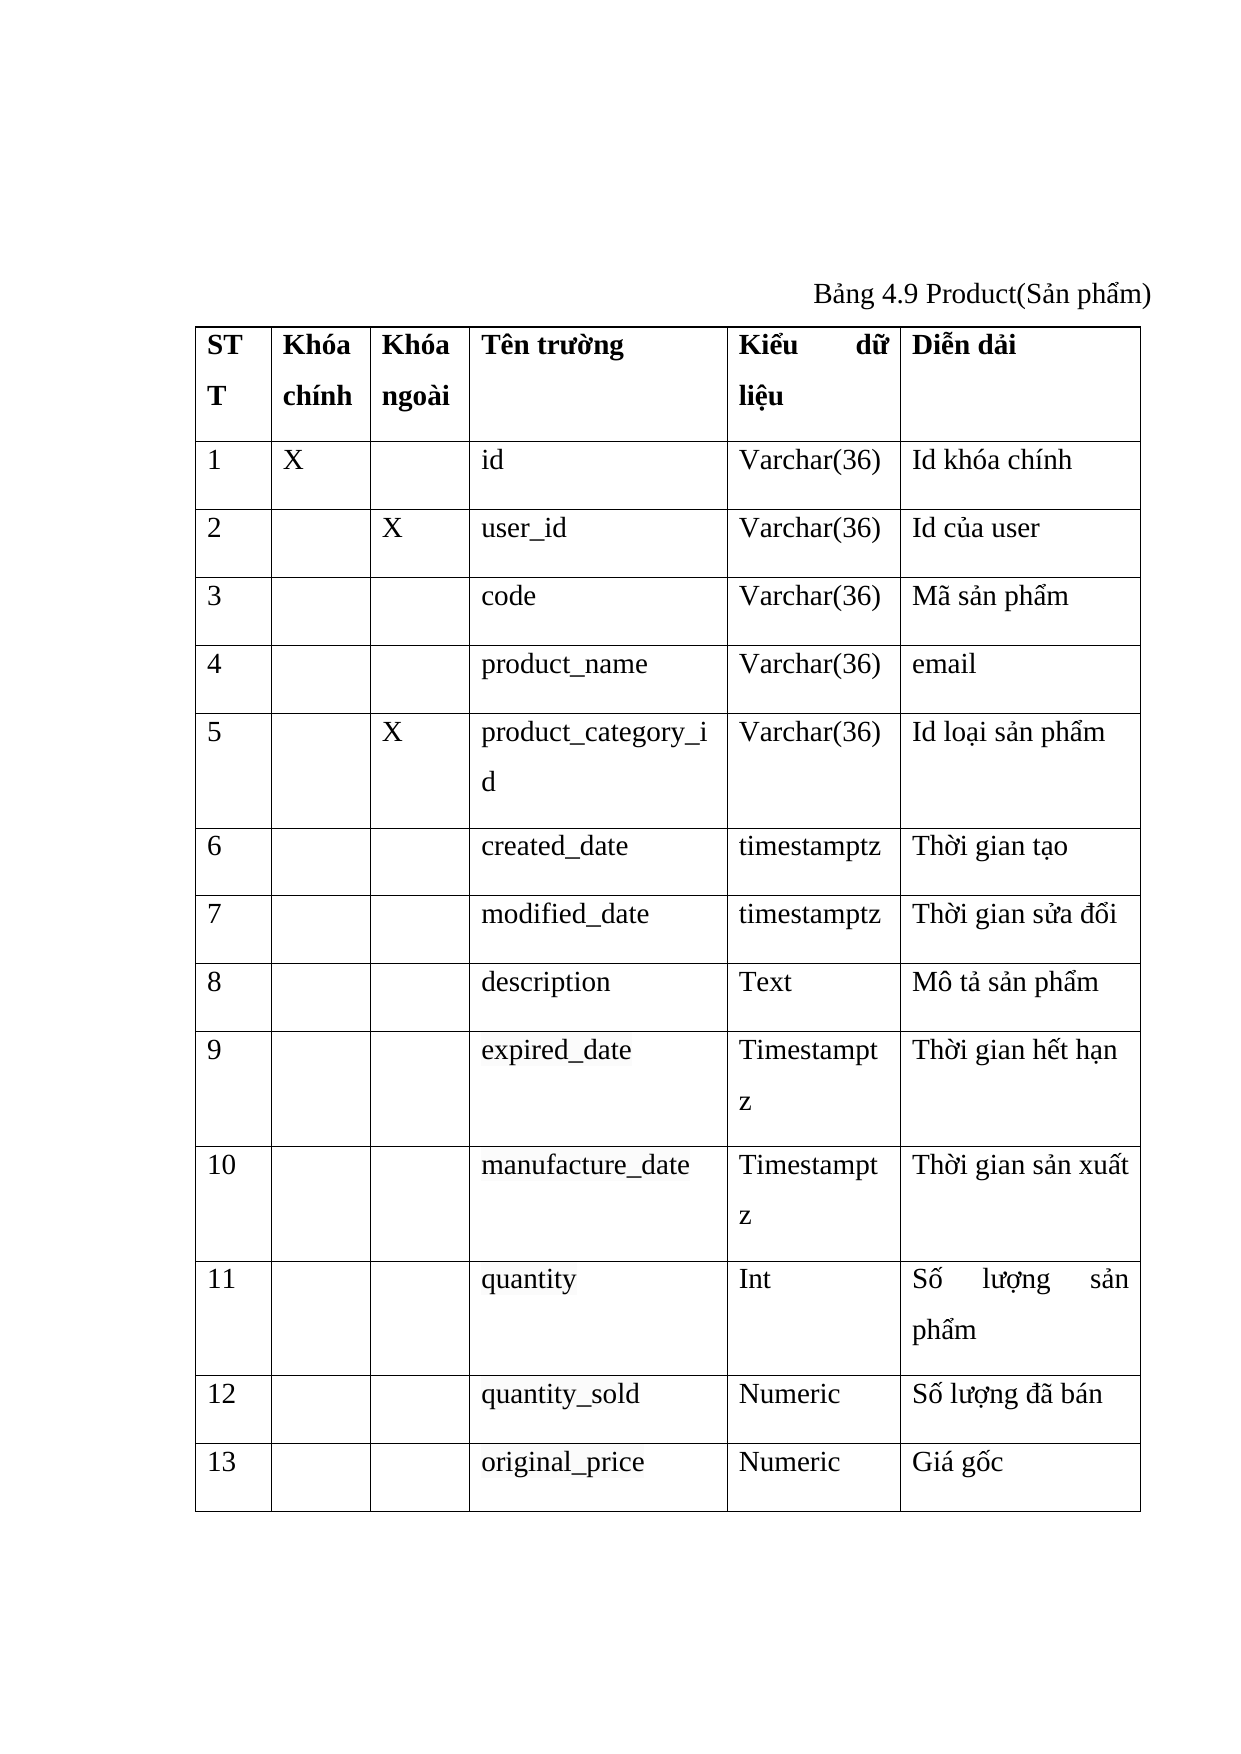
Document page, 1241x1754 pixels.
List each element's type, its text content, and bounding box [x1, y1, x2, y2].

table_cell 12 [196, 1376, 271, 1443]
table_cell quantity_sold [470, 1376, 727, 1443]
table_cell Giá gốc [901, 1444, 1140, 1511]
table_cell 11 [196, 1262, 271, 1375]
table_cell X [371, 714, 469, 827]
table_cell Varchar(36) [728, 578, 900, 645]
table_cell [371, 1444, 469, 1511]
table_header Khóa chính [272, 328, 370, 441]
table_header STT [196, 328, 271, 441]
table_cell [272, 1262, 370, 1375]
table_cell 7 [196, 896, 271, 963]
table_cell [371, 1032, 469, 1146]
table_cell Timestamptz [728, 1032, 900, 1146]
table_header Diễn dải [901, 328, 1140, 441]
table_cell Varchar(36) [728, 714, 900, 827]
table_cell [371, 896, 469, 963]
table_cell [272, 964, 370, 1031]
table_cell Số lượng sản phẩm [901, 1262, 1140, 1375]
table_cell [371, 1262, 469, 1375]
table_cell [371, 646, 469, 713]
table_cell Numeric [728, 1444, 900, 1511]
table_cell Thời gian sản xuất [901, 1147, 1140, 1261]
table_cell Text [728, 964, 900, 1031]
table_cell [371, 578, 469, 645]
table_cell 8 [196, 964, 271, 1031]
table_cell description [470, 964, 727, 1031]
table_cell [371, 1376, 469, 1443]
table_cell Id loại sản phẩm [901, 714, 1140, 827]
table_cell 10 [196, 1147, 271, 1261]
table_cell [371, 829, 469, 895]
table_cell id [470, 442, 727, 509]
table_cell Thời gian tạo [901, 829, 1140, 895]
table_cell Timestamptz [728, 1147, 900, 1261]
table_cell Mã sản phẩm [901, 578, 1140, 645]
table_cell X [371, 510, 469, 577]
table_cell Int [728, 1262, 900, 1375]
table_cell X [272, 442, 370, 509]
table_cell Varchar(36) [728, 442, 900, 509]
table_cell Mô tả sản phẩm [901, 964, 1140, 1031]
table_cell Numeric [728, 1376, 900, 1443]
table_cell [272, 896, 370, 963]
table_cell [272, 714, 370, 827]
table_header Kiểu dữ liệu [728, 328, 900, 441]
table_cell 13 [196, 1444, 271, 1511]
table_cell original_price [470, 1444, 727, 1511]
table_header Tên trường [470, 328, 727, 441]
table_cell timestamptz [728, 829, 900, 895]
table_cell manufacture_date [470, 1147, 727, 1261]
table_cell expired_date [470, 1032, 727, 1146]
table_cell quantity [470, 1262, 727, 1375]
table_cell email [901, 646, 1140, 713]
table_cell 3 [196, 578, 271, 645]
table_cell [272, 578, 370, 645]
table_cell 6 [196, 829, 271, 895]
table_cell [272, 1376, 370, 1443]
table_cell [371, 1147, 469, 1261]
table_cell Thời gian hết hạn [901, 1032, 1140, 1146]
table_cell [371, 442, 469, 509]
table_cell [272, 1147, 370, 1261]
table_cell product_name [470, 646, 727, 713]
table_cell code [470, 578, 727, 645]
table_cell modified_date [470, 896, 727, 963]
table_cell [272, 1444, 370, 1511]
table_cell created_date [470, 829, 727, 895]
table_cell [371, 964, 469, 1031]
table_cell Id của user [901, 510, 1140, 577]
table_cell 5 [196, 714, 271, 827]
table_cell [272, 1032, 370, 1146]
table_cell 1 [196, 442, 271, 509]
table_cell 2 [196, 510, 271, 577]
table_cell 4 [196, 646, 271, 713]
table_cell [272, 646, 370, 713]
table_cell Varchar(36) [728, 646, 900, 713]
table_cell Thời gian sửa đổi [901, 896, 1140, 963]
table_cell 9 [196, 1032, 271, 1146]
table_cell timestamptz [728, 896, 900, 963]
table_cell product_category_id [470, 714, 727, 827]
table_cell user_id [470, 510, 727, 577]
table_cell Varchar(36) [728, 510, 900, 577]
table_cell Id khóa chính [901, 442, 1140, 509]
table_cell [272, 829, 370, 895]
table_header Khóa ngoài [371, 328, 469, 441]
table_cell [272, 510, 370, 577]
table_cell Số lượng đã bán [901, 1376, 1140, 1443]
